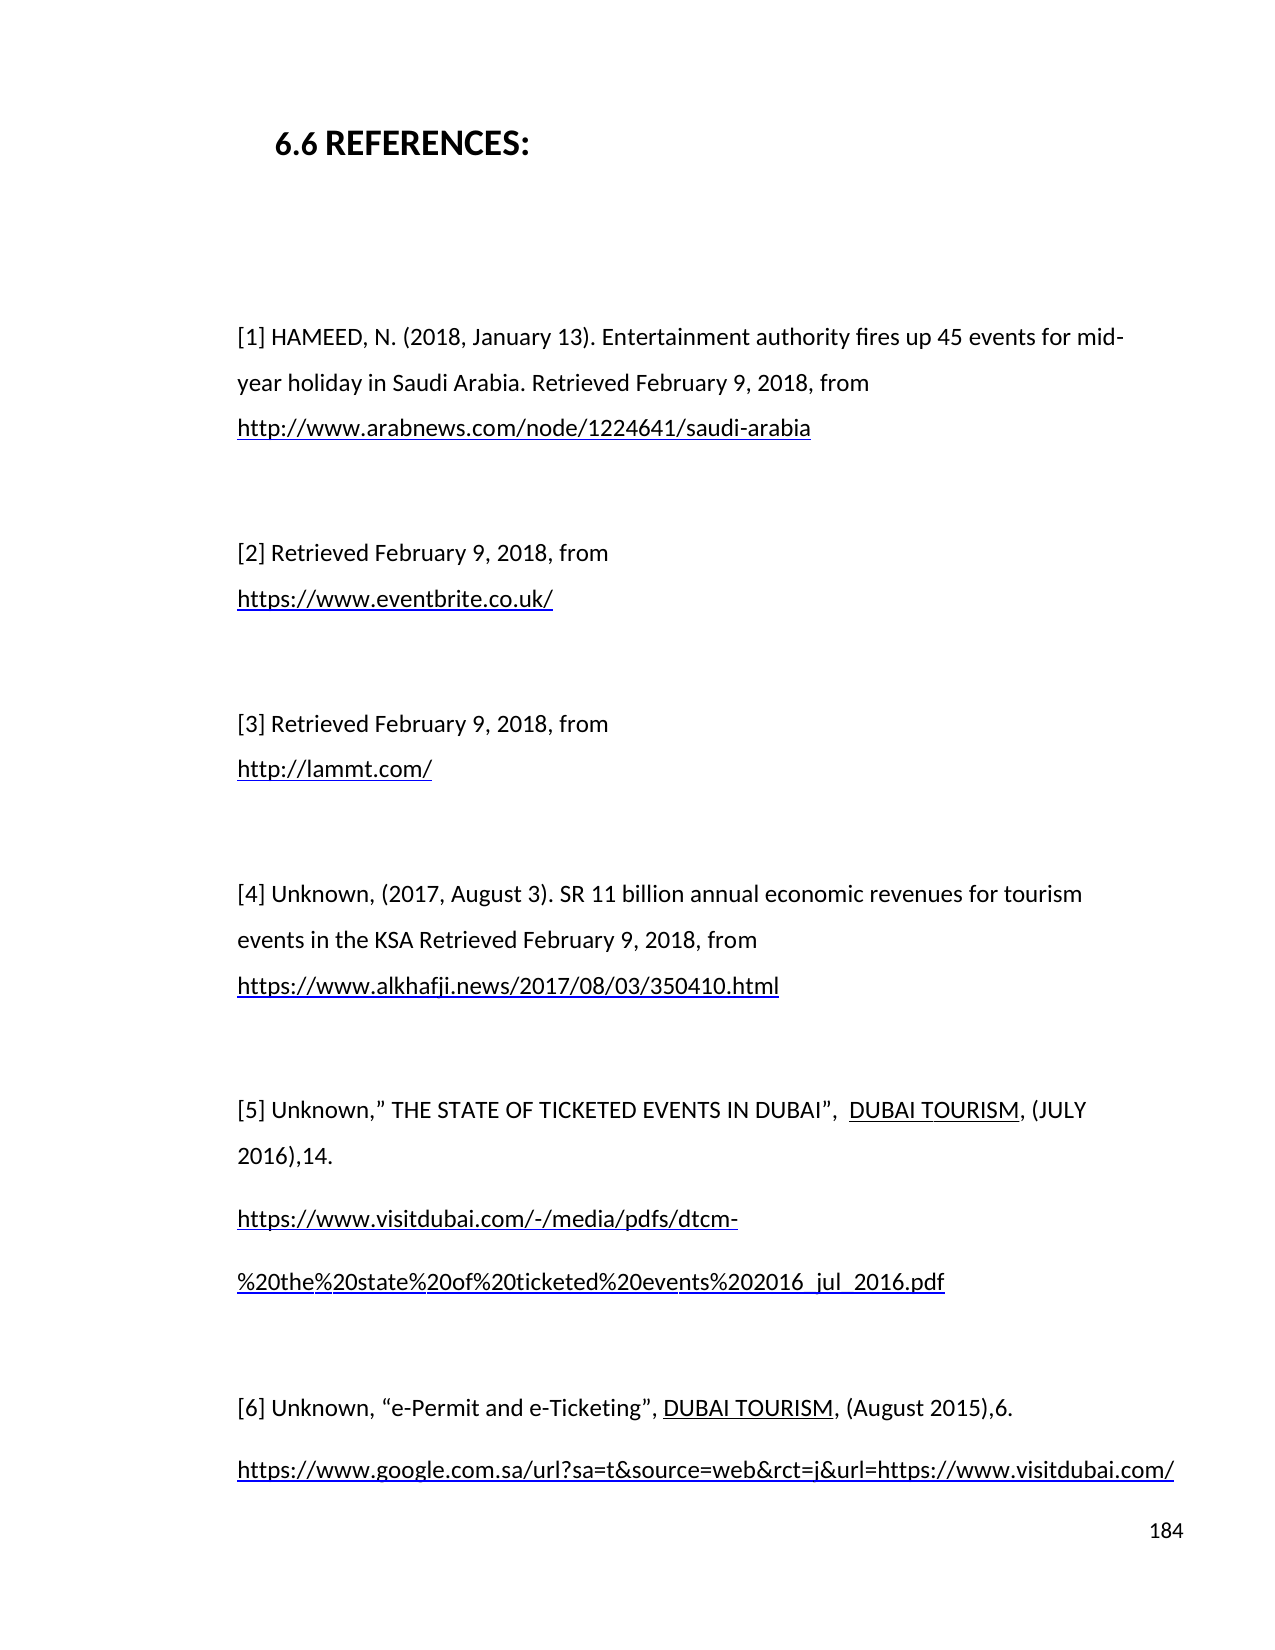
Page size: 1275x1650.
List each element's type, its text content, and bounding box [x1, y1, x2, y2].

text 6.6 REFERENCES: [274, 118, 1198, 164]
text [3] Retrieved February 9, 2018, from http://lammt.com/ [237, 708, 612, 784]
text https://www.visitdubai.com/-/media/pdfs/dtcm- [237, 1203, 1198, 1233]
text https://www.google.com.sa/url?sa=t&source=web&rct=j&url=https://www.visitdubai.com/ [237, 1454, 1198, 1485]
text [1] HAMEED, N. (2018, January 13). Entertainment authority fires up 45 events for mid- year holiday in Saudi Arabia. Retrieved February 9, 2018, from http://www.arabnews.com/node/1224641/saudi-arabia [237, 321, 1138, 443]
text [5] Unknown,” THE STATE OF TICKETED EVENTS IN DUBAI”, DUBAI TOURISM, (JULY 2016),14. [237, 1095, 1146, 1171]
text [2] Retrieved February 9, 2018, from https://www.eventbrite.co.uk/ [237, 537, 612, 614]
text [4] Unknown, (2017, August 3). SR 11 billion annual economic revenues for tourism events in the KSA Retrieved February 9, 2018, from https://www.alkhafji.news/2017/08/03/350410.html [237, 878, 1093, 1000]
text %20the%20state%20of%20ticketed%20events%202016_jul_2016.pdf [237, 1265, 1198, 1297]
text [6] Unknown, “e-Permit and e-Ticketing”, DUBAI TOURISM, (August 2015),6. [237, 1392, 1198, 1422]
